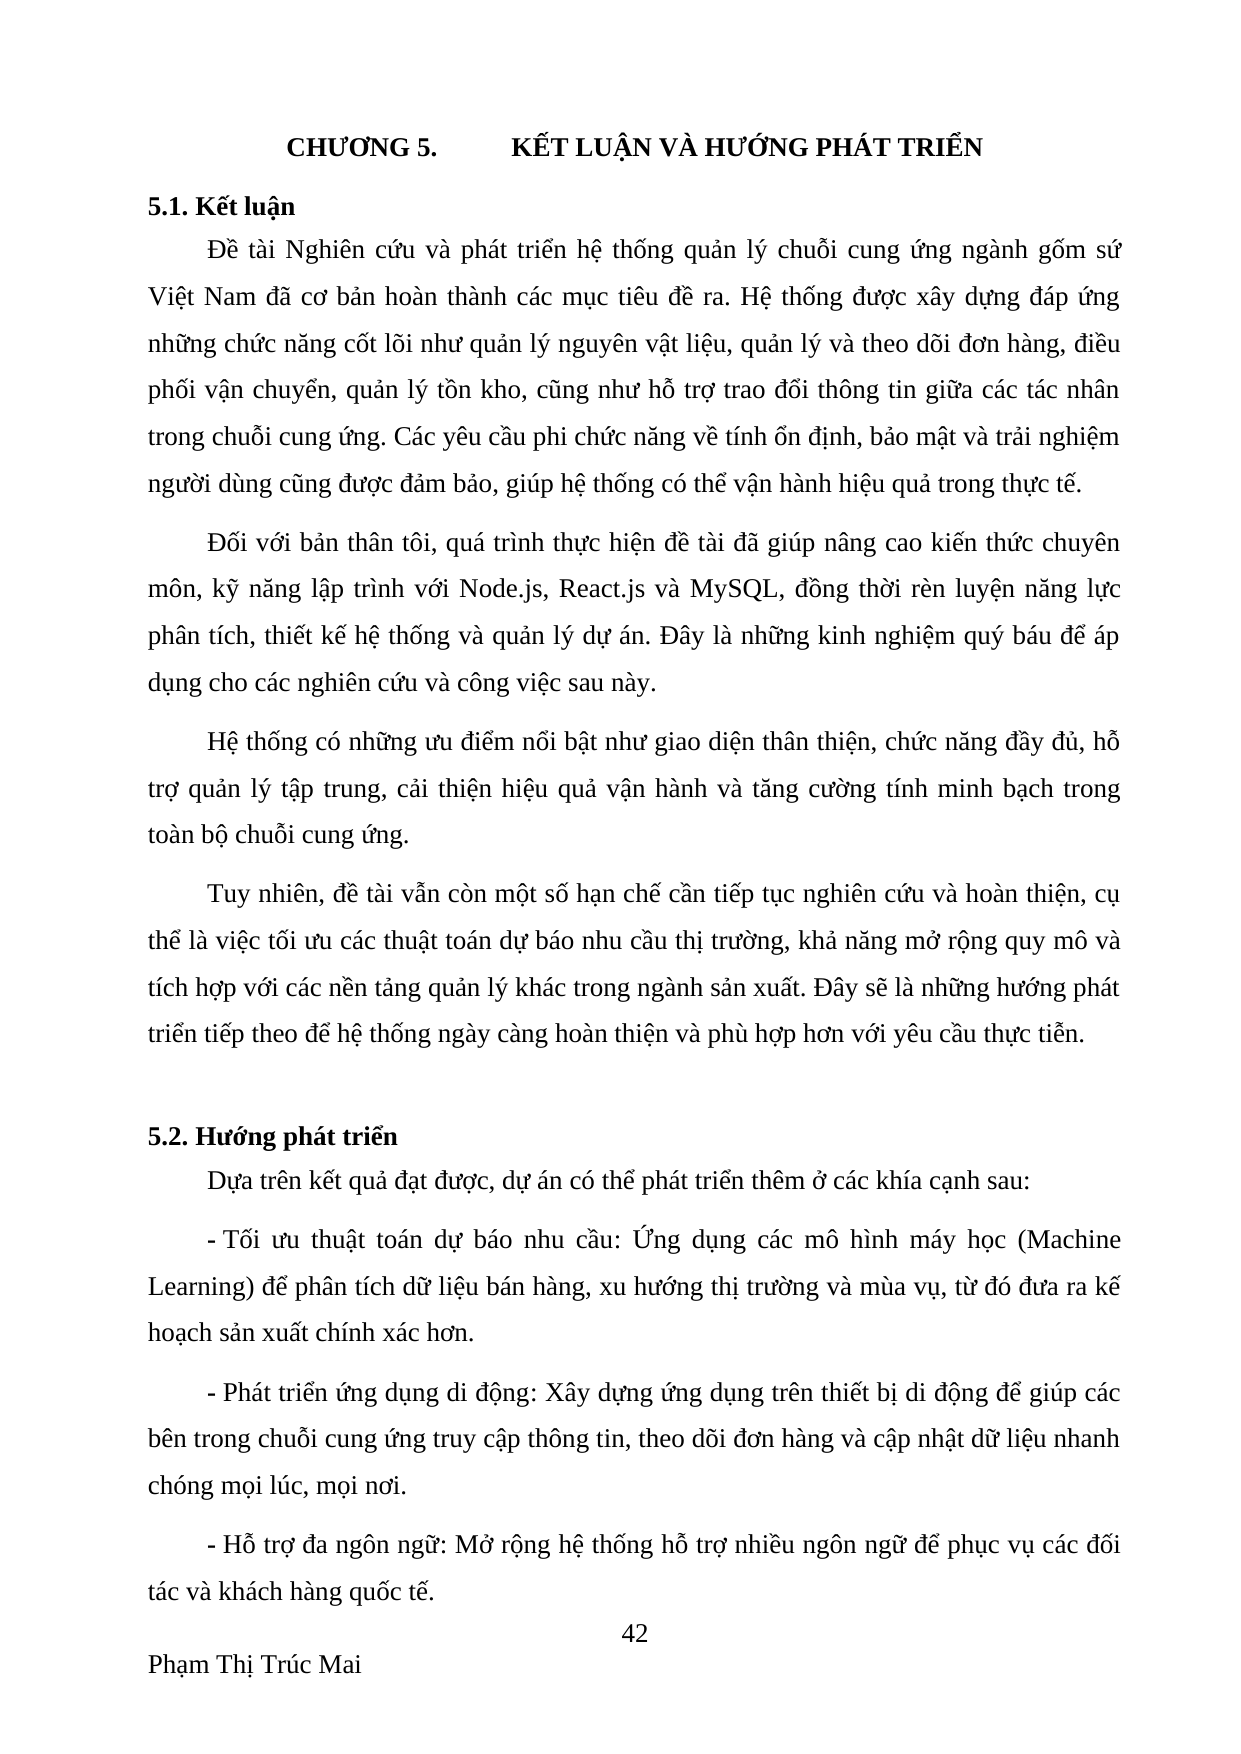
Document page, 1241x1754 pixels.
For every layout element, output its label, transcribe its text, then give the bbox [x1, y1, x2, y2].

text Dựa trên kết quả đạt được, dự án có thể phát triển thêm ở các khía cạnh sau: [148, 1164, 1122, 1195]
list Phát triển ứng dụng di động: Xây dựng ứng dụng trên thiết bị di động để giúp các bên trong chuỗi cung ứng truy cập thông tin, theo dõi đơn hàng và cập nhật dữ liệu nhanh chóng mọi lúc, mọi nơi. [148, 1376, 1122, 1500]
text Đề tài Nghiên cứu và phát triển hệ thống quản lý chuỗi cung ứng ngành gốm sứ Việt Nam đã cơ bản hoàn thành các mục tiêu đề ra. Hệ thống được xây dựng đáp ứng những chức năng cốt lõi như quản lý nguyên vật liệu, quản lý và theo dõi đơn hàng, điều phối vận chuyển, quản lý tồn kho, cũng như hỗ trợ trao đổi thông tin giữa các tác nhân trong chuỗi cung ứng. Các yêu cầu phi chức năng về tính ổn định, bảo mật và trải nghiệm người dùng cũng được đảm bảo, giúp hệ thống có thể vận hành hiệu quả trong thực tế. [148, 233, 1122, 498]
text Hệ thống có những ưu điểm nổi bật như giao diện thân thiện, chức năng đầy đủ, hỗ trợ quản lý tập trung, cải thiện hiệu quả vận hành và tăng cường tính minh bạch trong toàn bộ chuỗi cung ứng. [148, 725, 1122, 849]
text Tuy nhiên, đề tài vẫn còn một số hạn chế cần tiếp tục nghiên cứu và hoàn thiện, cụ thể là việc tối ưu các thuật toán dự báo nhu cầu thị trường, khả năng mở rộng quy mô và tích hợp với các nền tảng quản lý khác trong ngành sản xuất. Đây sẽ là những hướng phát triển tiếp theo để hệ thống ngày càng hoàn thiện và phù hợp hơn với yêu cầu thực tiễn. [148, 878, 1122, 1049]
list Hỗ trợ đa ngôn ngữ: Mở rộng hệ thống hỗ trợ nhiều ngôn ngữ để phục vụ các đối tác và khách hàng quốc tế. [148, 1528, 1122, 1606]
subtitle Hướng phát triển [148, 1120, 1122, 1152]
text Đối với bản thân tôi, quá trình thực hiện đề tài đã giúp nâng cao kiến thức chuyên môn, kỹ năng lập trình với Node.js, React.js và MySQL, đồng thời rèn luyện năng lực phân tích, thiết kế hệ thống và quản lý dự án. Đây là những kinh nghiệm quý báu để áp dụng cho các nghiên cứu và công việc sau này. [148, 526, 1122, 697]
subtitle KẾT LUẬN VÀ HƯỚNG PHÁT TRIỂN [148, 131, 1122, 162]
subtitle Kết luận [148, 190, 1122, 221]
list Tối ưu thuật toán dự báo nhu cầu: Ứng dụng các mô hình máy học (Machine Learning) để phân tích dữ liệu bán hàng, xu hướng thị trường và mùa vụ, từ đó đưa ra kế hoạch sản xuất chính xác hơn. [148, 1223, 1122, 1348]
